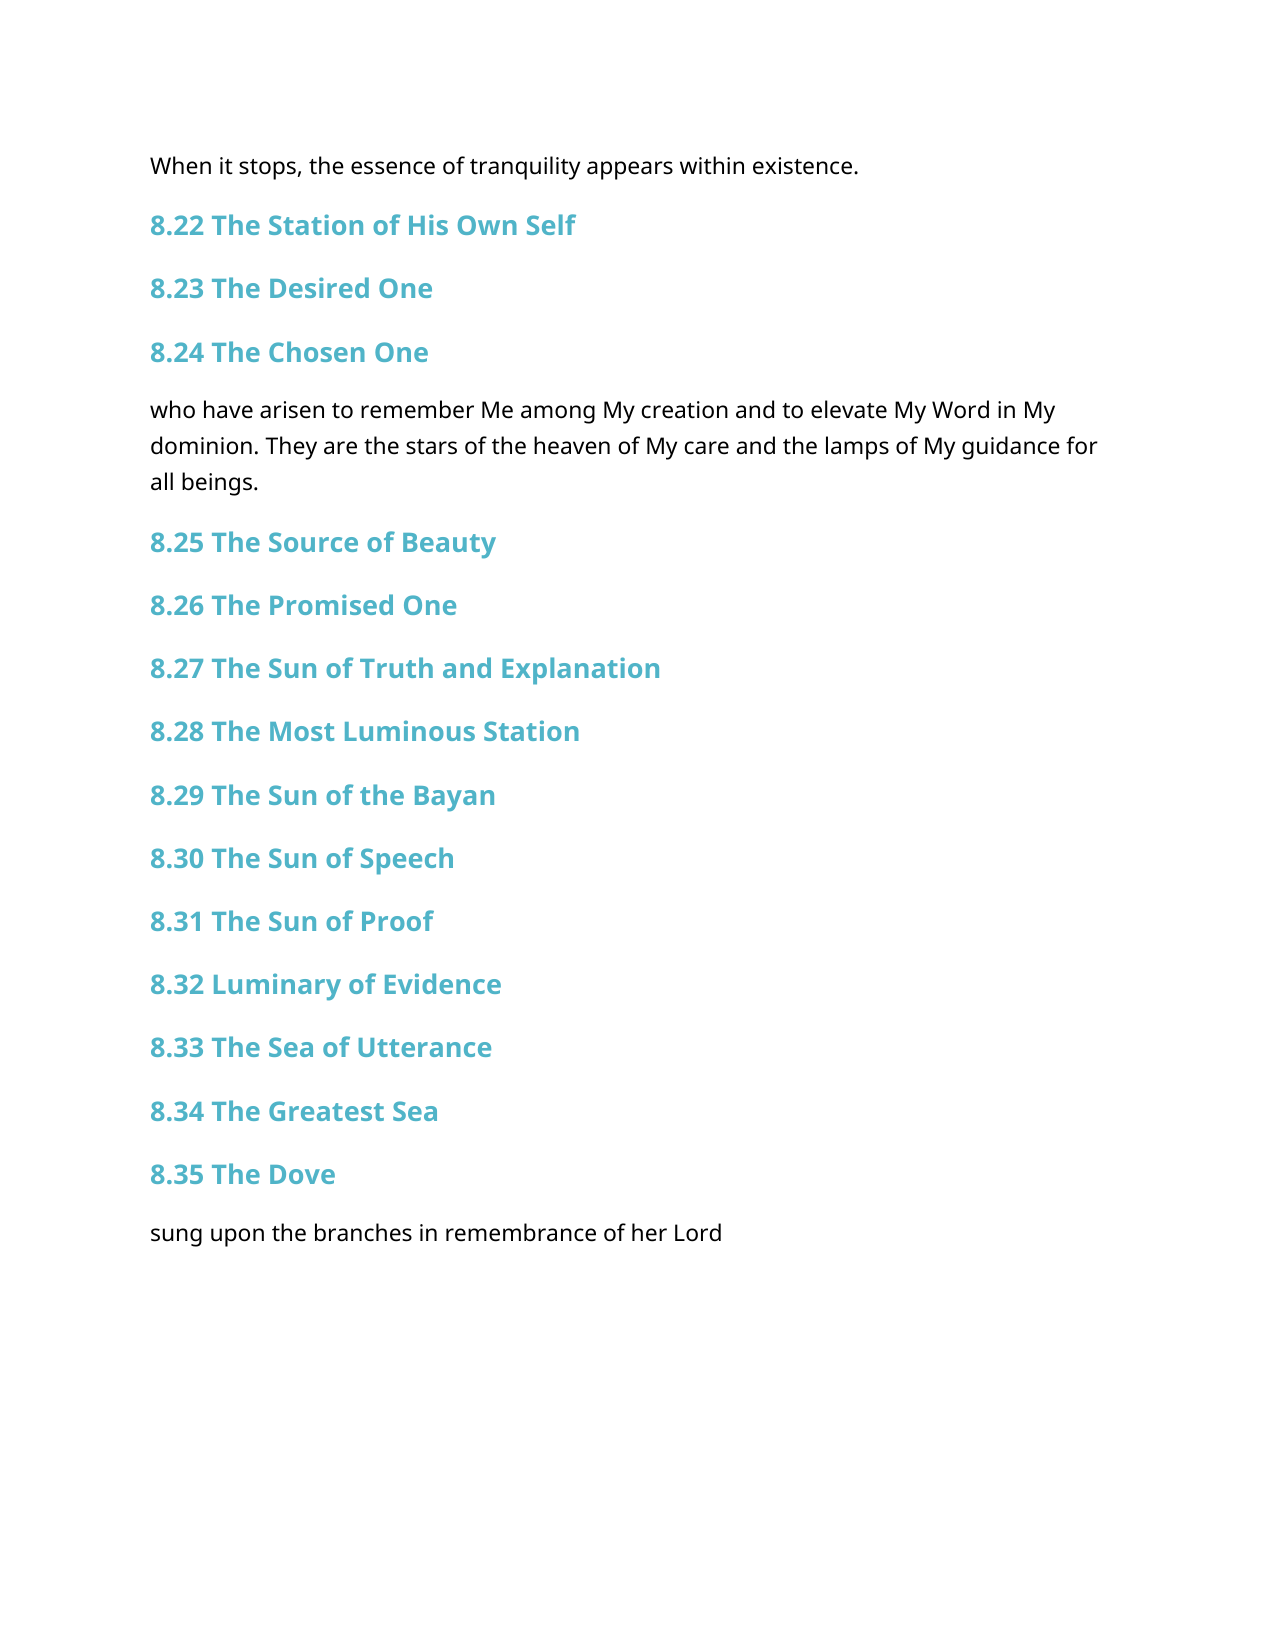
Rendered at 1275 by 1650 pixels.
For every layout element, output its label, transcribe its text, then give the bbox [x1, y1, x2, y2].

subtitle 8.31 The Sun of Proof [150, 902, 1125, 939]
subtitle 8.30 The Sun of Speech [150, 839, 1125, 876]
subtitle 8.26 The Promised One [150, 586, 1125, 623]
subtitle 8.28 The Most Luminous Station [150, 713, 1125, 749]
text sung upon the branches in remembrance of her Lord [150, 1216, 1125, 1248]
subtitle 8.29 The Sun of the Bayan [150, 776, 1125, 813]
subtitle 8.27 The Sun of Truth and Explanation [150, 649, 1125, 686]
text When it stops, the essence of tranquility appears within existence. [150, 150, 1125, 181]
text who have arisen to remember Me among My creation and to elevate My Word in My dominion. They are the stars of the heaven of My care and the lamps of My guidance for all beings. [150, 394, 1125, 497]
subtitle 8.23 The Desired One [150, 270, 1125, 307]
subtitle 8.35 The Dove [150, 1155, 1125, 1192]
subtitle 8.33 The Sea of Utterance [150, 1029, 1125, 1066]
subtitle 8.24 The Chosen One [150, 333, 1125, 370]
subtitle 8.22 The Station of His Own Self [150, 207, 1125, 244]
subtitle 8.34 The Greatest Sea [150, 1092, 1125, 1129]
subtitle 8.25 The Source of Beauty [150, 523, 1125, 560]
subtitle 8.32 Luminary of Evidence [150, 966, 1125, 1002]
